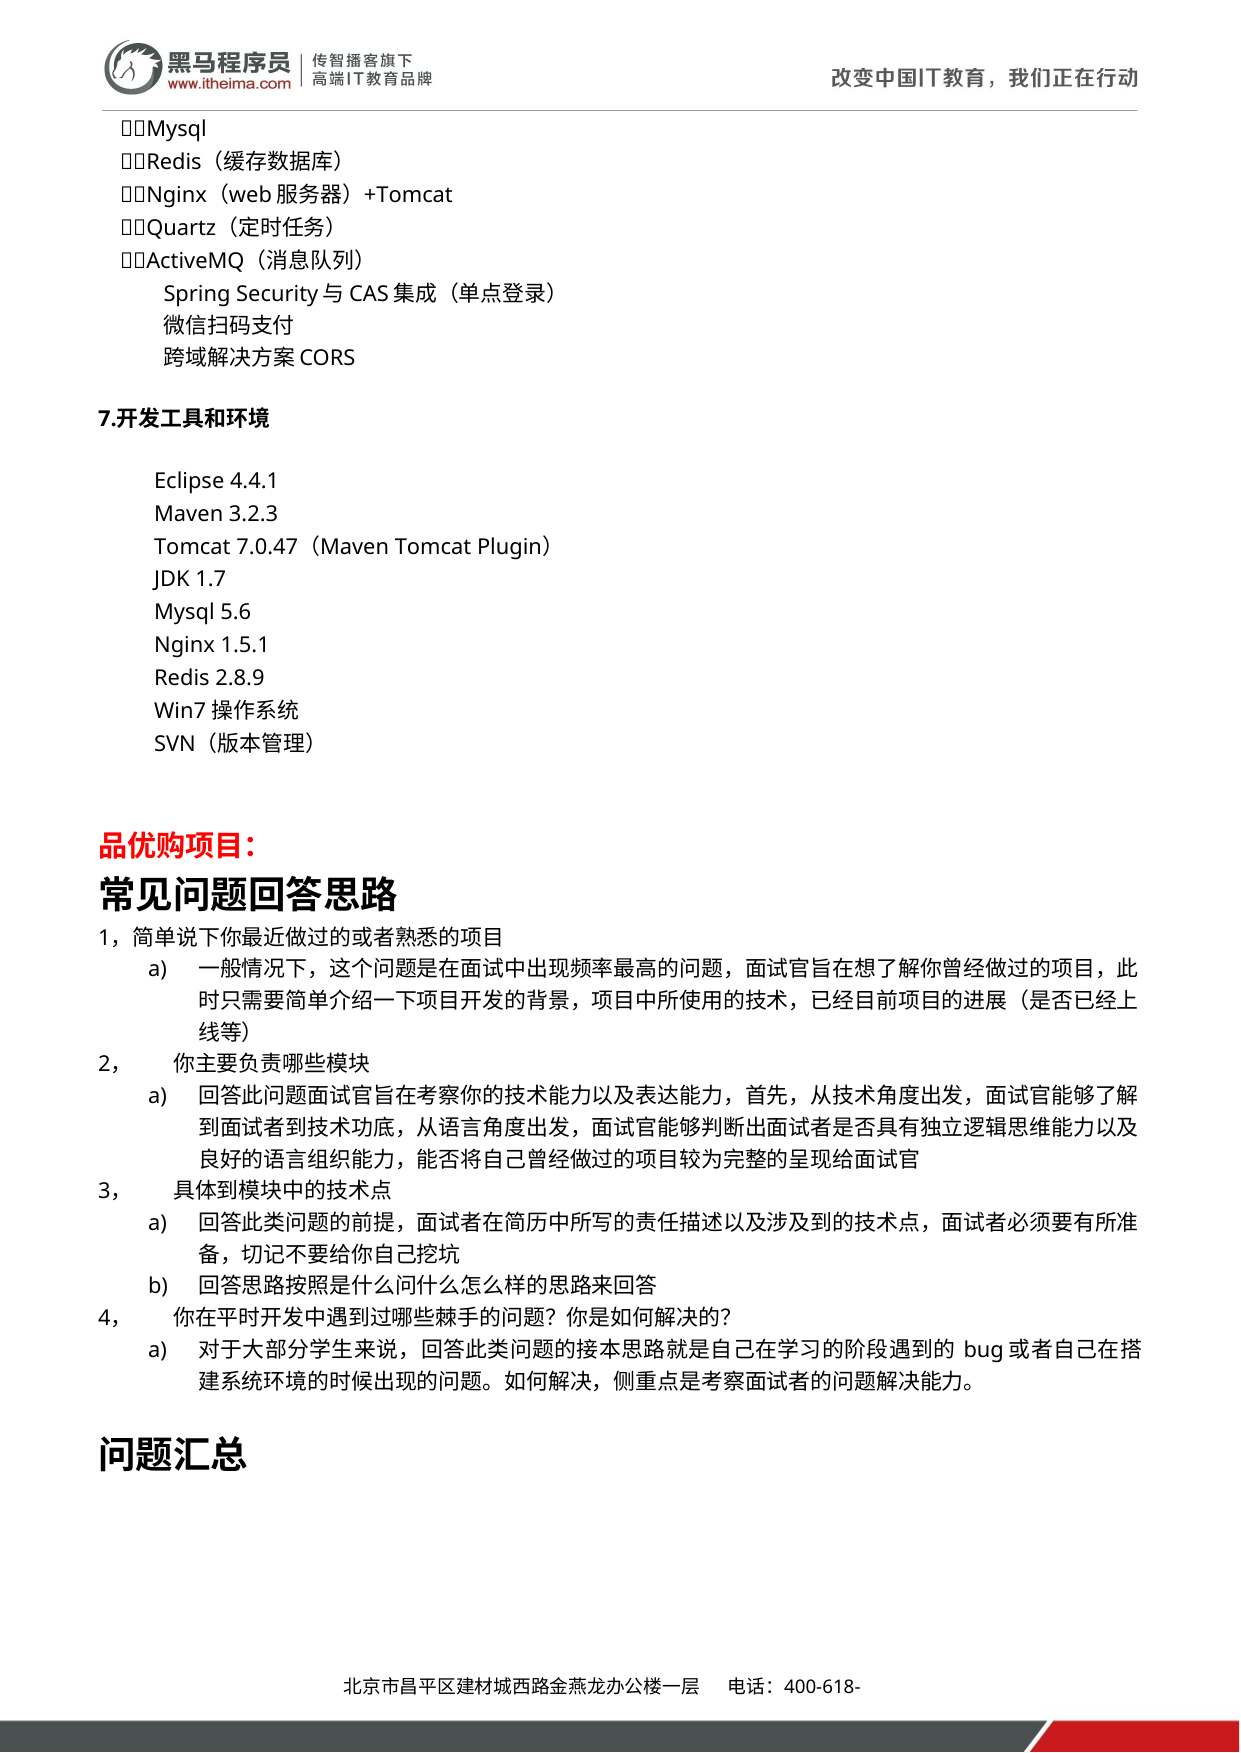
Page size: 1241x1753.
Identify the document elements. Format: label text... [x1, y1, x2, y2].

text Nginx 1.5.1 [120, 626, 1120, 659]
list 具体到模块中的技术点 [98, 1173, 1142, 1205]
text JDK 1.7 [120, 560, 1120, 593]
text Eclipse 4.4.1 [120, 462, 1120, 495]
subtitle 7.开发工具和环境 [98, 401, 1142, 433]
list 回答此类问题的前提，面试者在简历中所写的责任描述以及涉及到的技术点，面试者必须要有所准备，切记不要给你自己挖坑 [148, 1205, 1142, 1268]
list 回答思路按照是什么问什么怎么样的思路来回答 [148, 1268, 1142, 1300]
picture [0, 1710, 1240, 1752]
text Tomcat 7.0.47（Maven Tomcat Plugin） [120, 528, 1120, 560]
text Nginx（web服务器）+Tomcat [120, 176, 1120, 209]
text ActiveMQ（消息队列） [120, 242, 1120, 274]
text Redis 2.8.9 [120, 659, 1120, 692]
text Mysql [120, 110, 1120, 143]
text Quartz（定时任务） [120, 209, 1120, 242]
subtitle 问题汇总 [98, 1424, 1142, 1479]
list 回答此问题面试官旨在考察你的技术能力以及表达能力，首先，从技术角度出发，面试官能够了解到面试者到技术功底，从语言角度出发，面试官能够判断出面试者是否具有独立逻辑思维能力以及良好的语言组织能力，能否将自己曾经做过的项目较为完整的呈现给面试官 [148, 1078, 1142, 1173]
picture [100, 38, 1140, 111]
text 跨域解决方案CORS [98, 340, 1142, 372]
list 你在平时开发中遇到过哪些棘手的问题？你是如何解决的？ [98, 1300, 1142, 1332]
text SVN（版本管理） [120, 724, 1120, 757]
subtitle 品优购项目： [98, 823, 1142, 865]
list 你主要负责哪些模块 [98, 1046, 1142, 1078]
list 一般情况下，这个问题是在面试中出现频率最高的问题，面试官旨在想了解你曾经做过的项目，此时只需要简单介绍一下项目开发的背景，项目中所使用的技术，已经目前项目的进展（是否已经上线等） [148, 951, 1142, 1046]
text Mysql 5.6 [120, 593, 1120, 626]
list 对于大部分学生来说，回答此类问题的接本思路就是自己在学习的阶段遇到的bug或者自己在搭建系统环境的时候出现的问题。如何解决，侧重点是考察面试者的问题解决能力。 [148, 1332, 1142, 1395]
text Win7 操作系统 [120, 692, 1120, 724]
text Redis（缓存数据库） [120, 143, 1120, 176]
text 微信扫码支付 [120, 307, 1120, 340]
text Maven 3.2.3 [120, 495, 1120, 528]
text Spring Security与CAS集成（单点登录） [120, 274, 1120, 307]
subtitle 常见问题回答思路 [98, 865, 1142, 919]
text 1，简单说下你最近做过的或者熟悉的项目 [98, 919, 1142, 951]
